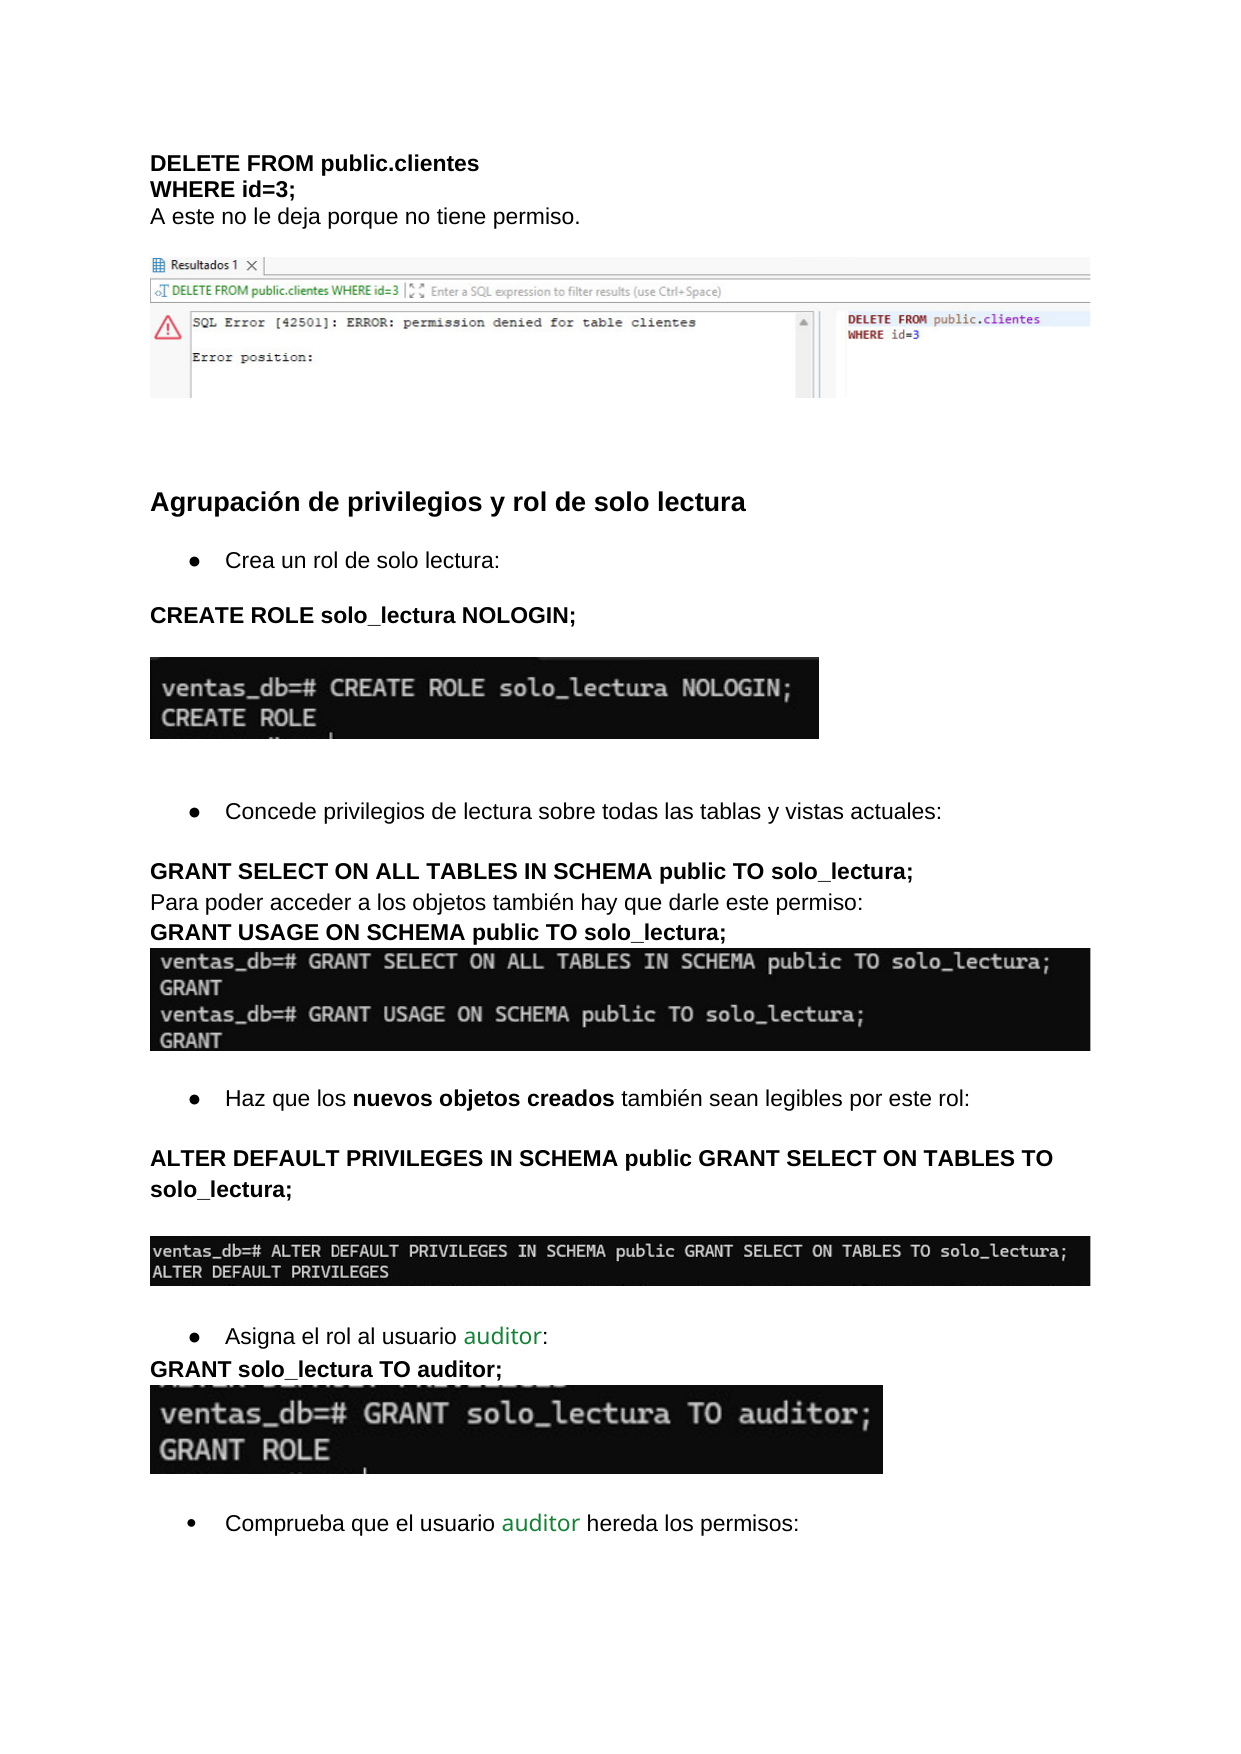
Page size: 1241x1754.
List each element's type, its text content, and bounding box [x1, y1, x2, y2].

picture [150, 1385, 883, 1474]
text Para poder acceder a los objetos también hay que darle este permiso: [150, 888, 1090, 915]
list Concede privilegios de lectura sobre todas las tablas y vistas actuales: [187, 798, 1090, 824]
list Comprueba que el usuario auditor hereda los permisos: [187, 1507, 1090, 1539]
picture [150, 257, 1091, 398]
text CREATE ROLE solo_lectura NOLOGIN; [150, 602, 1090, 629]
text GRANT USAGE ON SCHEMA public TO solo_lectura; [150, 919, 1090, 945]
picture [150, 657, 819, 739]
text GRANT SELECT ON ALL TABLES IN SCHEMA public TO solo_lectura; [150, 858, 1090, 885]
text A este no le deja porque no tiene permiso. [150, 203, 1090, 229]
list Crea un rol de solo lectura: [187, 547, 1090, 573]
text ALTER DEFAULT PRIVILEGES IN SCHEMA public GRANT SELECT ON TABLES TO solo_lectura; [150, 1145, 1090, 1202]
text DELETE FROM public.clientes [150, 150, 1090, 176]
list Haz que los nuevos objetos creados también sean legibles por este rol: [187, 1085, 1090, 1111]
text GRANT solo_lectura TO auditor; [150, 1356, 1090, 1382]
picture [150, 1236, 1091, 1286]
picture [150, 948, 1091, 1051]
list Asigna el rol al usuario auditor: [187, 1320, 1090, 1351]
text WHERE id=3; [150, 176, 1090, 203]
subtitle Agrupación de privilegios y rol de solo lectura [150, 486, 1090, 517]
